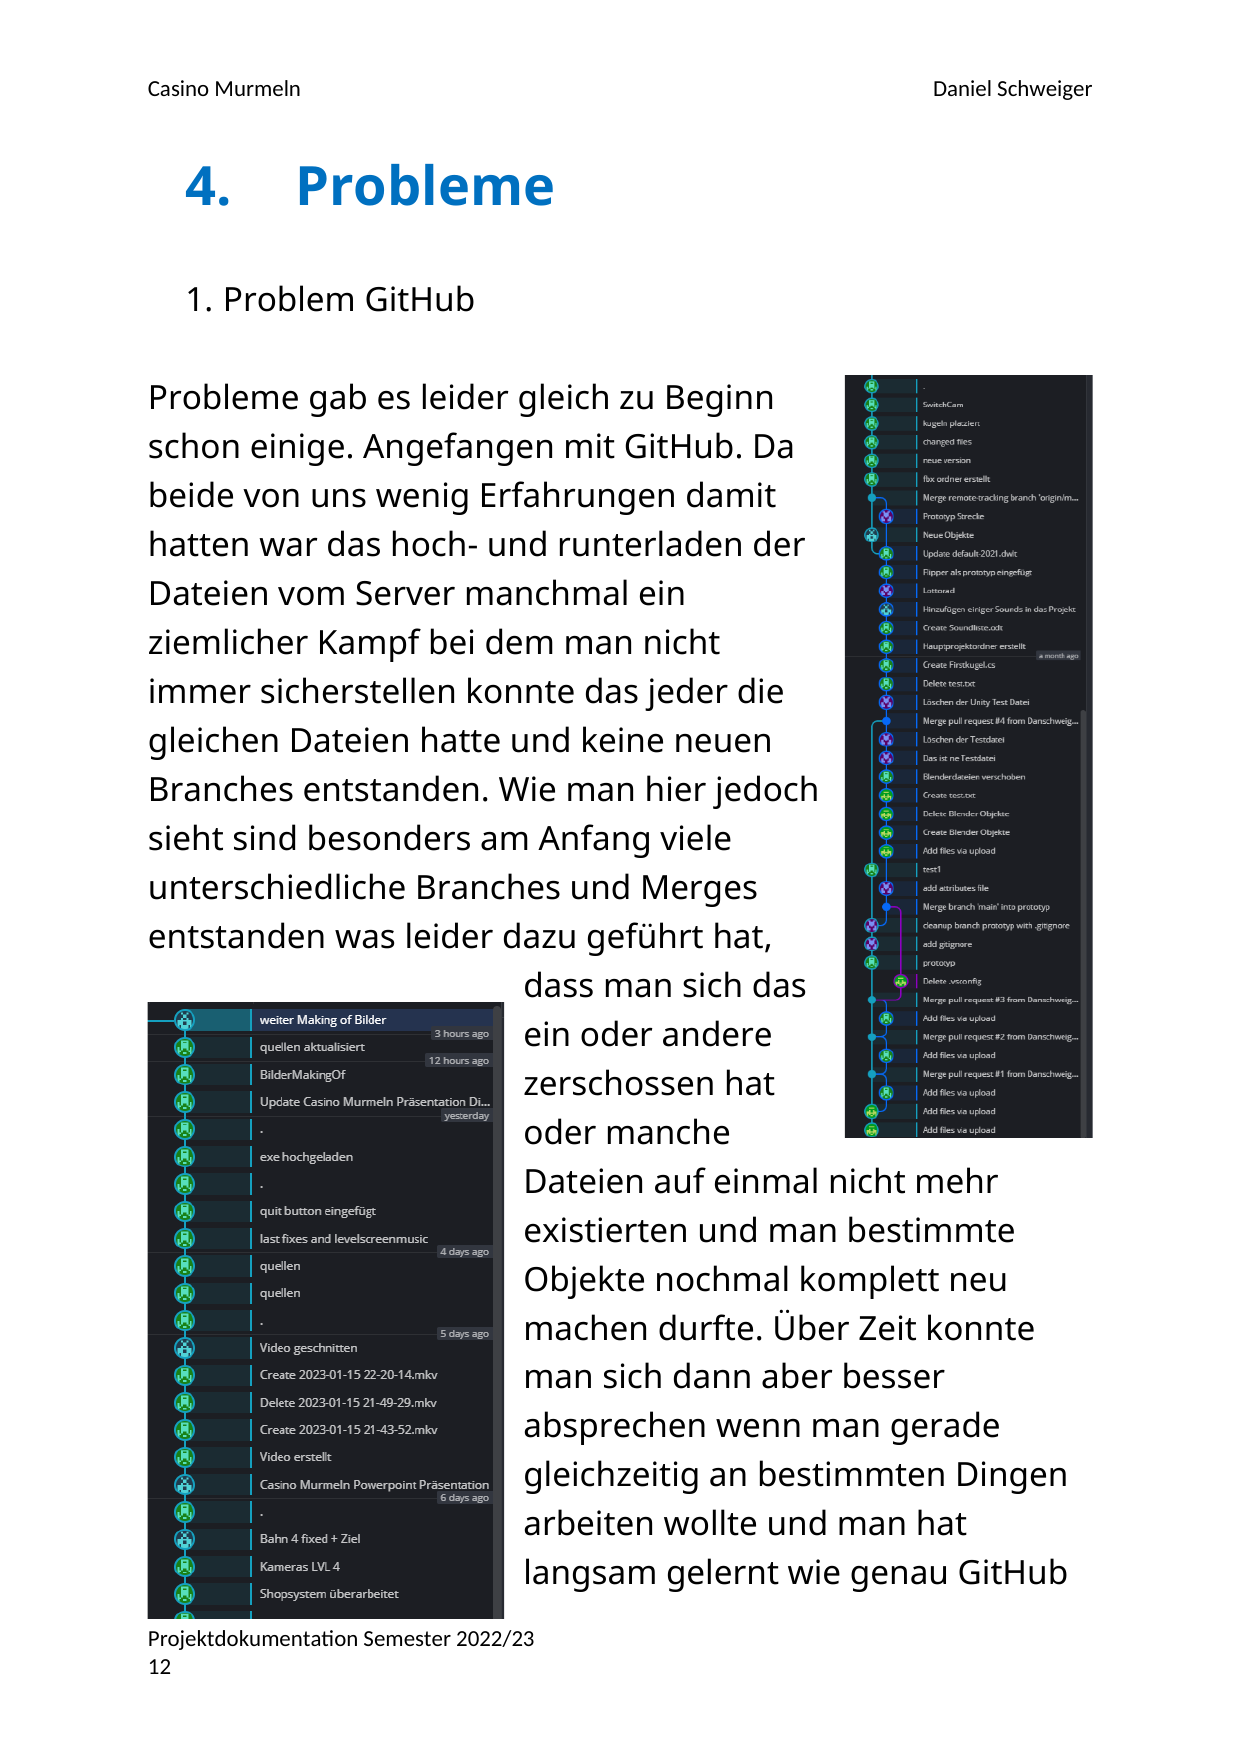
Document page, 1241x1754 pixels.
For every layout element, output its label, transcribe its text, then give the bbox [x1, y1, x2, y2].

picture [147, 1002, 505, 1619]
picture [844, 375, 1093, 1138]
list Probleme [185, 148, 1093, 221]
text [148, 374, 1093, 1594]
list Problem GitHub [185, 276, 1093, 322]
